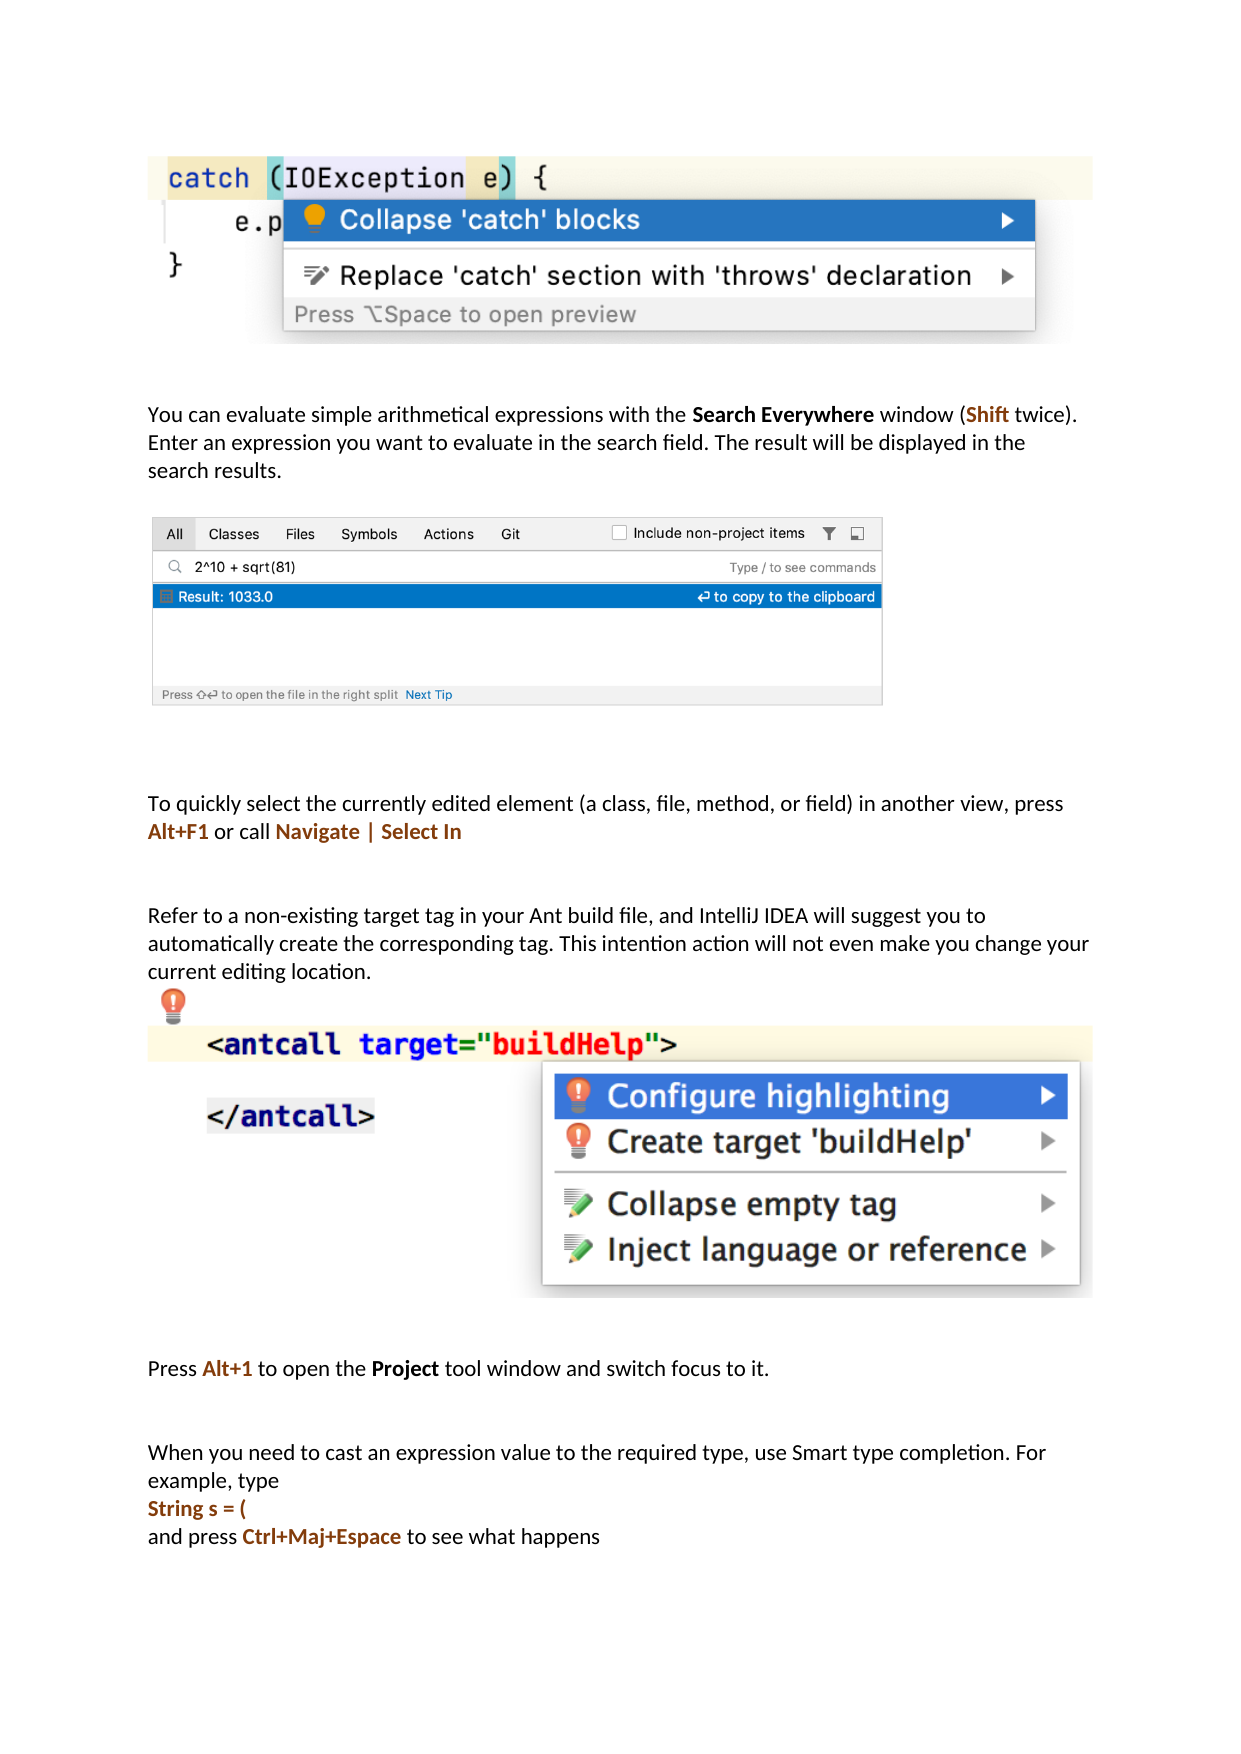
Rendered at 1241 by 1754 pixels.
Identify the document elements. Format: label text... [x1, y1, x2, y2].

picture [147, 512, 887, 706]
text To quickly select the currently edited element (a class, file, method, or field) in another view, press Alt+F1 or call Navigate | Select In [148, 789, 1093, 845]
picture [147, 985, 1093, 1298]
text You can evaluate simple arithmetical expressions with the Search Everywhere window (Shift twice). [148, 400, 1093, 428]
text When you need to cast an expression value to the required type, use Smart type completion. For example, type [148, 1438, 1093, 1494]
picture [147, 147, 1093, 344]
text Refer to a non-existing target tag in your Ant build file, and IntelliJ IDEA will suggest you to automatically create the corresponding tag. This intention action will not even make you change your current editing location. [148, 901, 1093, 985]
text String s = ( [148, 1494, 1093, 1522]
text Press Alt+1 to open the Project tool window and switch focus to it. [148, 1354, 1093, 1382]
text Enter an expression you want to evaluate in the search field. The result will be displayed in the search results. [148, 428, 1093, 484]
text and press Ctrl+Maj+Espace to see what happens [148, 1522, 1093, 1550]
